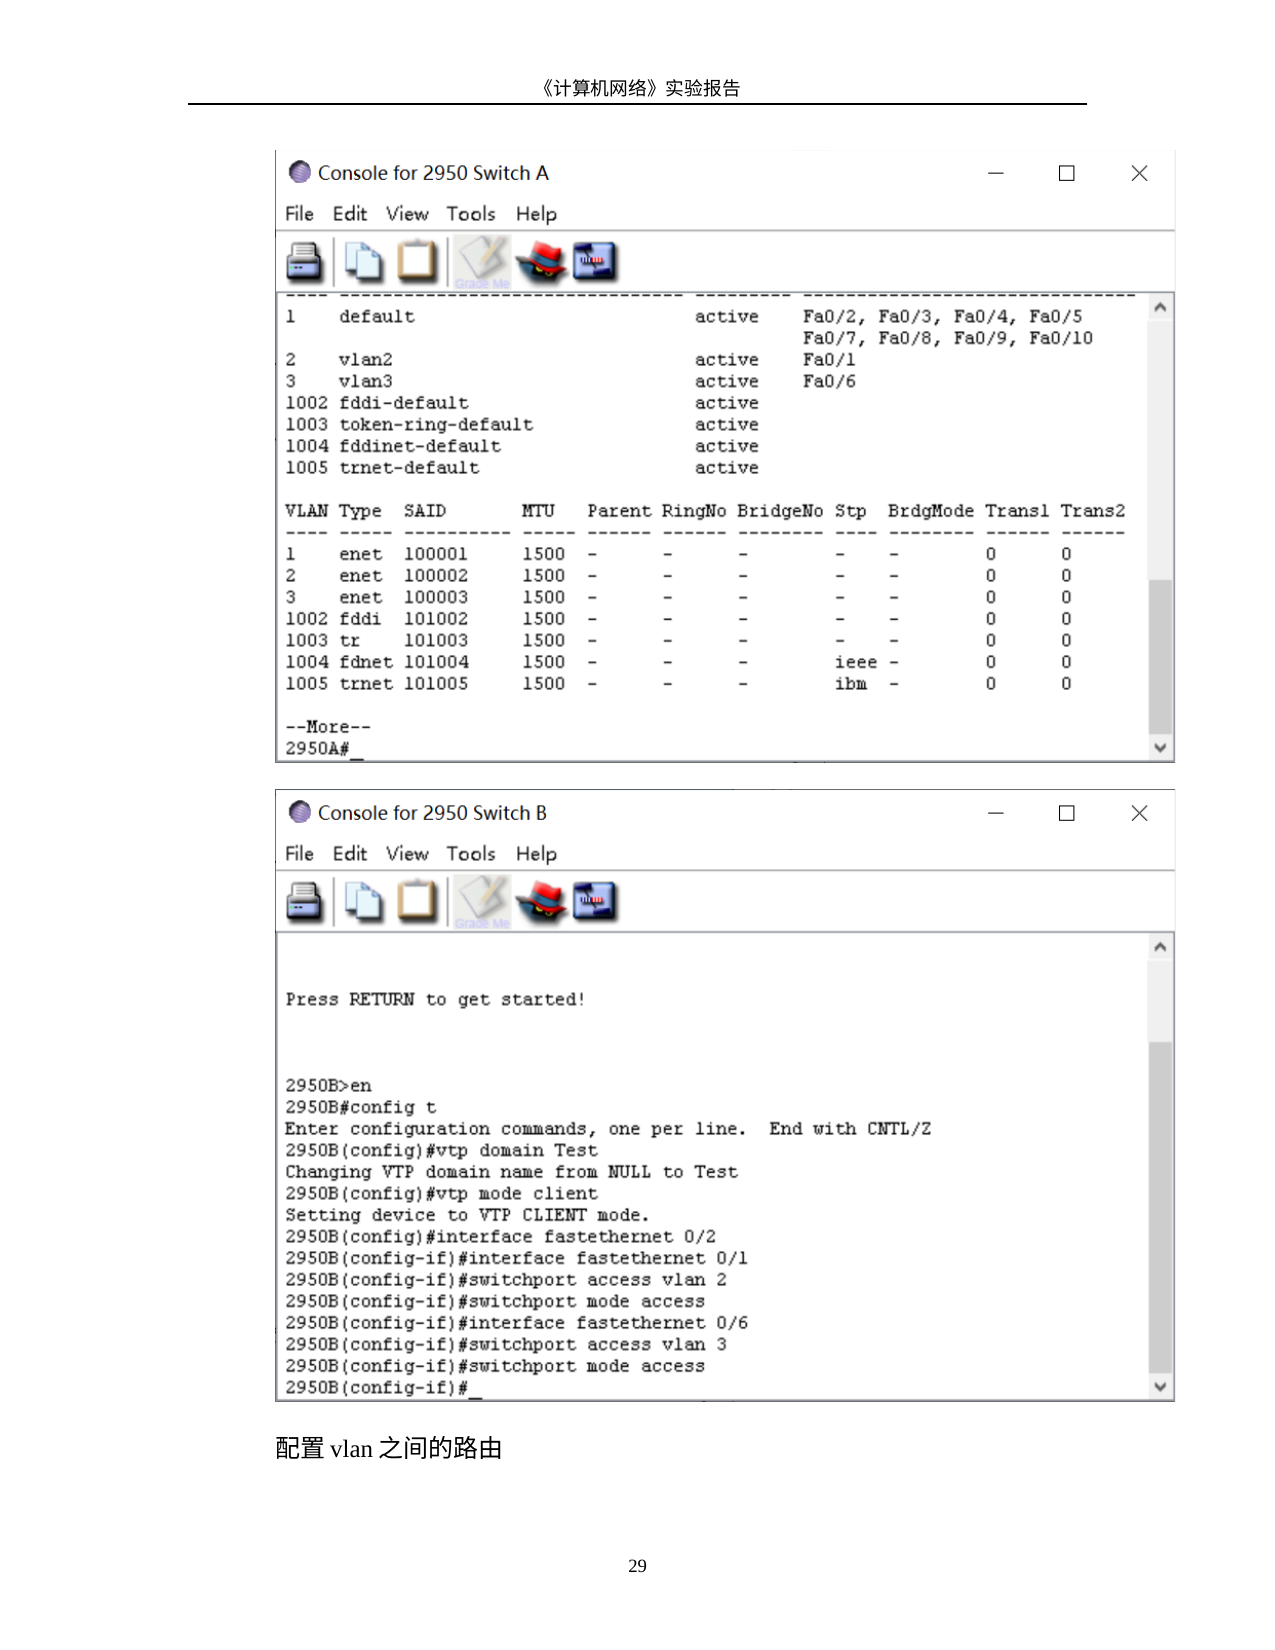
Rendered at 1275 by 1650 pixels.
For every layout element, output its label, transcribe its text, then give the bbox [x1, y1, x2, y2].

list 配置vlan之间的路由 [275, 1428, 1087, 1464]
picture [275, 150, 1175, 763]
picture [275, 789, 1175, 1402]
